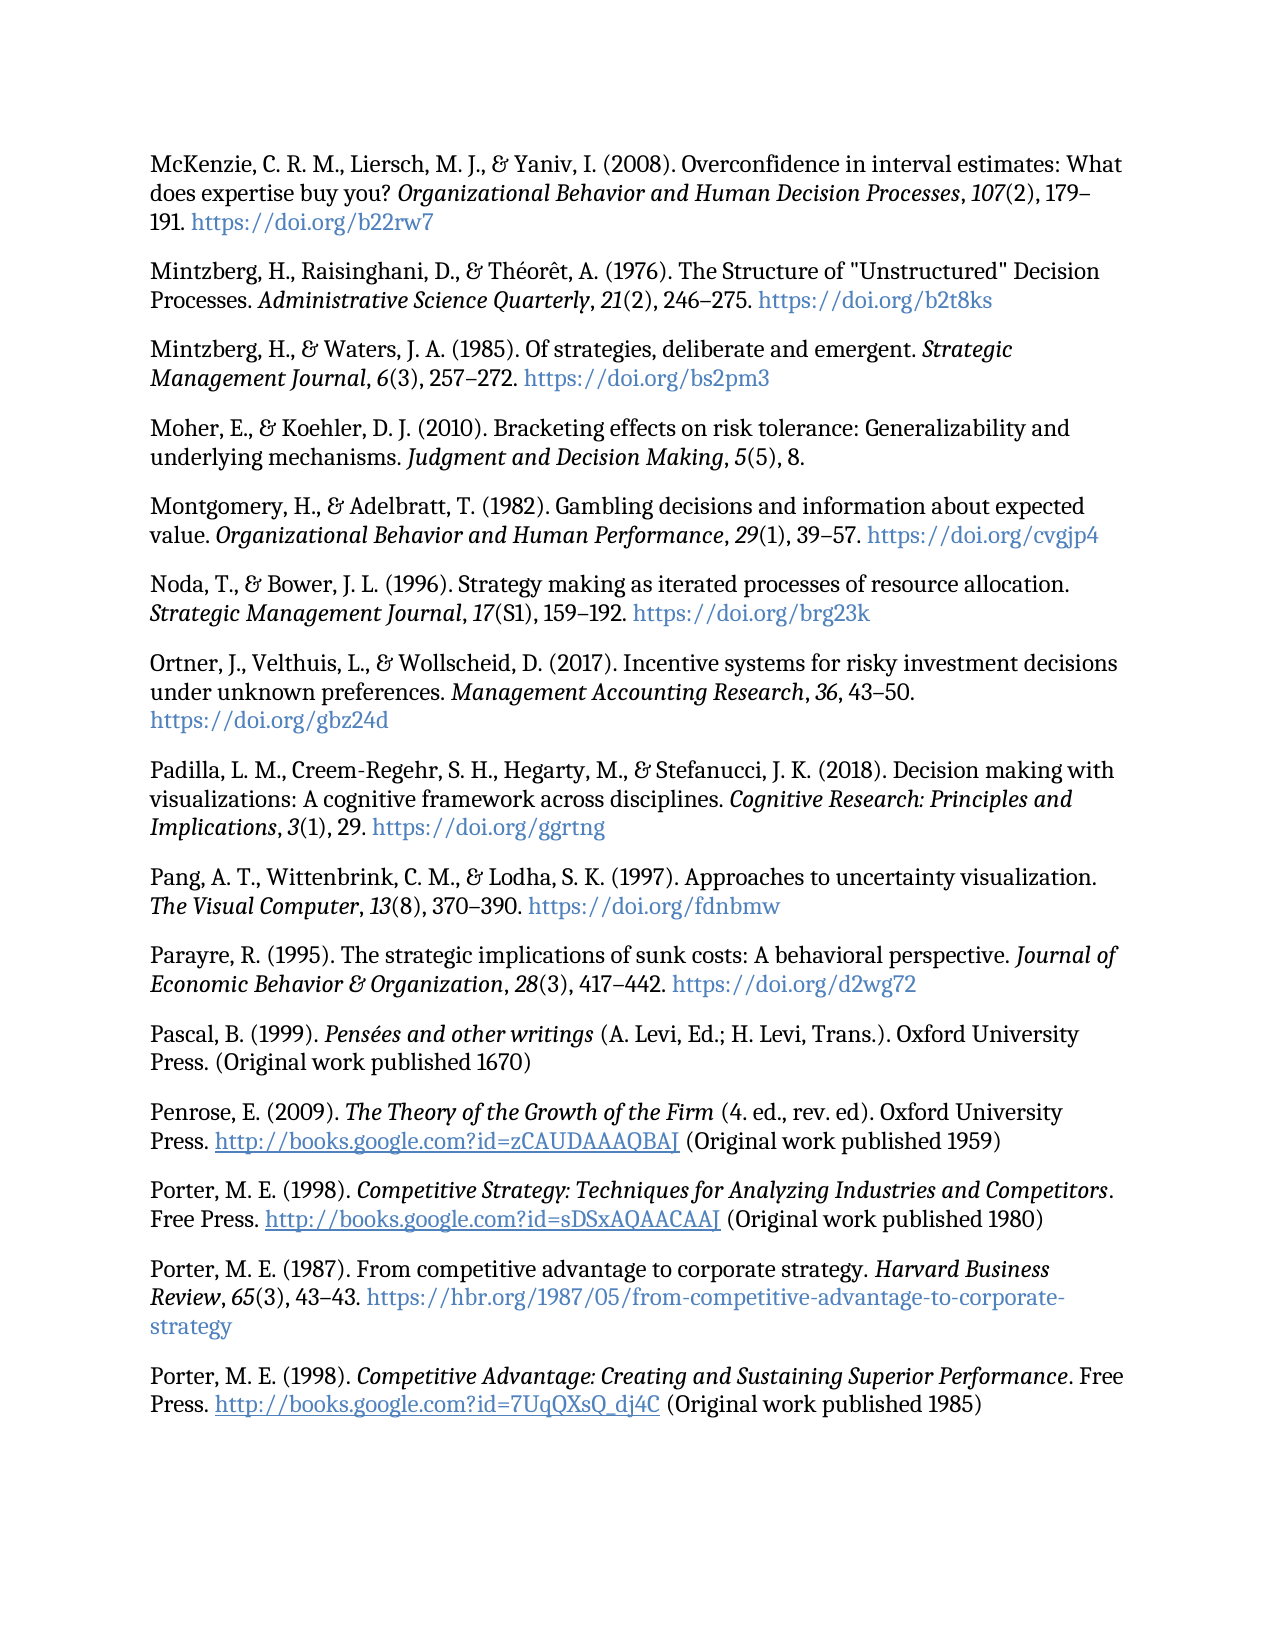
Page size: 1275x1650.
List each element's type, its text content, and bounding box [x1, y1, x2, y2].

text Mintzberg, H., & Waters, J. A. (1985). Of strategies, deliberate and emergent. Strategic Management Journal, 6(3), 257–272. https://doi.org/bs2pm3 [150, 335, 1125, 393]
text Pang, A. T., Wittenbrink, C. M., & Lodha, S. K. (1997). Approaches to uncertainty visualization. The Visual Computer, 13(8), 370–390. https://doi.org/fdnbmw [150, 863, 1125, 920]
text McKenzie, C. R. M., Liersch, M. J., & Yaniv, I. (2008). Overconfidence in interval estimates: What does expertise buy you? Organizational Behavior and Human Decision Processes, 107(2), 179–191. https://doi.org/b22rw7 [150, 150, 1125, 236]
text Parayre, R. (1995). The strategic implications of sunk costs: A behavioral perspective. Journal of Economic Behavior & Organization, 28(3), 417–442. https://doi.org/d2wg72 [150, 941, 1125, 999]
text Moher, E., & Koehler, D. J. (2010). Bracketing effects on risk tolerance: Generalizability and underlying mechanisms. Judgment and Decision Making, 5(5), 8. [150, 414, 1125, 471]
text Penrose, E. (2009). The Theory of the Growth of the Firm (4. ed., rev. ed). Oxford University Press. http://books.google.com?id=zCAUDAAAQBAJ (Original work published 1959) [150, 1098, 1125, 1155]
text Ortner, J., Velthuis, L., & Wollscheid, D. (2017). Incentive systems for risky investment decisions under unknown preferences. Management Accounting Research, 36, 43–50. https://doi.org/gbz24d [150, 649, 1125, 735]
text Mintzberg, H., Raisinghani, D., & Théorêt, A. (1976). The Structure of "Unstructured" Decision Processes. Administrative Science Quarterly, 21(2), 246–275. https://doi.org/b2t8ks [150, 257, 1125, 314]
text Porter, M. E. (1987). From competitive advantage to corporate strategy. Harvard Business Review, 65(3), 43–43. https://hbr.org/1987/05/from-competitive-advantage-to-corporate-strategy [150, 1254, 1125, 1341]
text Noda, T., & Bower, J. L. (1996). Strategy making as iterated processes of resource allocation. Strategic Management Journal, 17(S1), 159–192. https://doi.org/brg23k [150, 570, 1125, 628]
text Porter, M. E. (1998). Competitive Strategy: Techniques for Analyzing Industries and Competitors. Free Press. http://books.google.com?id=sDSxAQAACAAJ (Original work published 1980) [150, 1176, 1125, 1234]
text Padilla, L. M., Creem-Regehr, S. H., Hegarty, M., & Stefanucci, J. K. (2018). Decision making with visualizations: A cognitive framework across disciplines. Cognitive Research: Principles and Implications, 3(1), 29. https://doi.org/ggrtng [150, 756, 1125, 842]
text Porter, M. E. (1998). Competitive Advantage: Creating and Sustaining Superior Performance. Free Press. http://books.google.com?id=7UqQXsQ_dj4C (Original work published 1985) [150, 1362, 1125, 1419]
text Montgomery, H., & Adelbratt, T. (1982). Gambling decisions and information about expected value. Organizational Behavior and Human Performance, 29(1), 39–57. https://doi.org/cvgjp4 [150, 492, 1125, 549]
text Pascal, B. (1999). Pensées and other writings (A. Levi, Ed.; H. Levi, Trans.). Oxford University Press. (Original work published 1670) [150, 1019, 1125, 1077]
